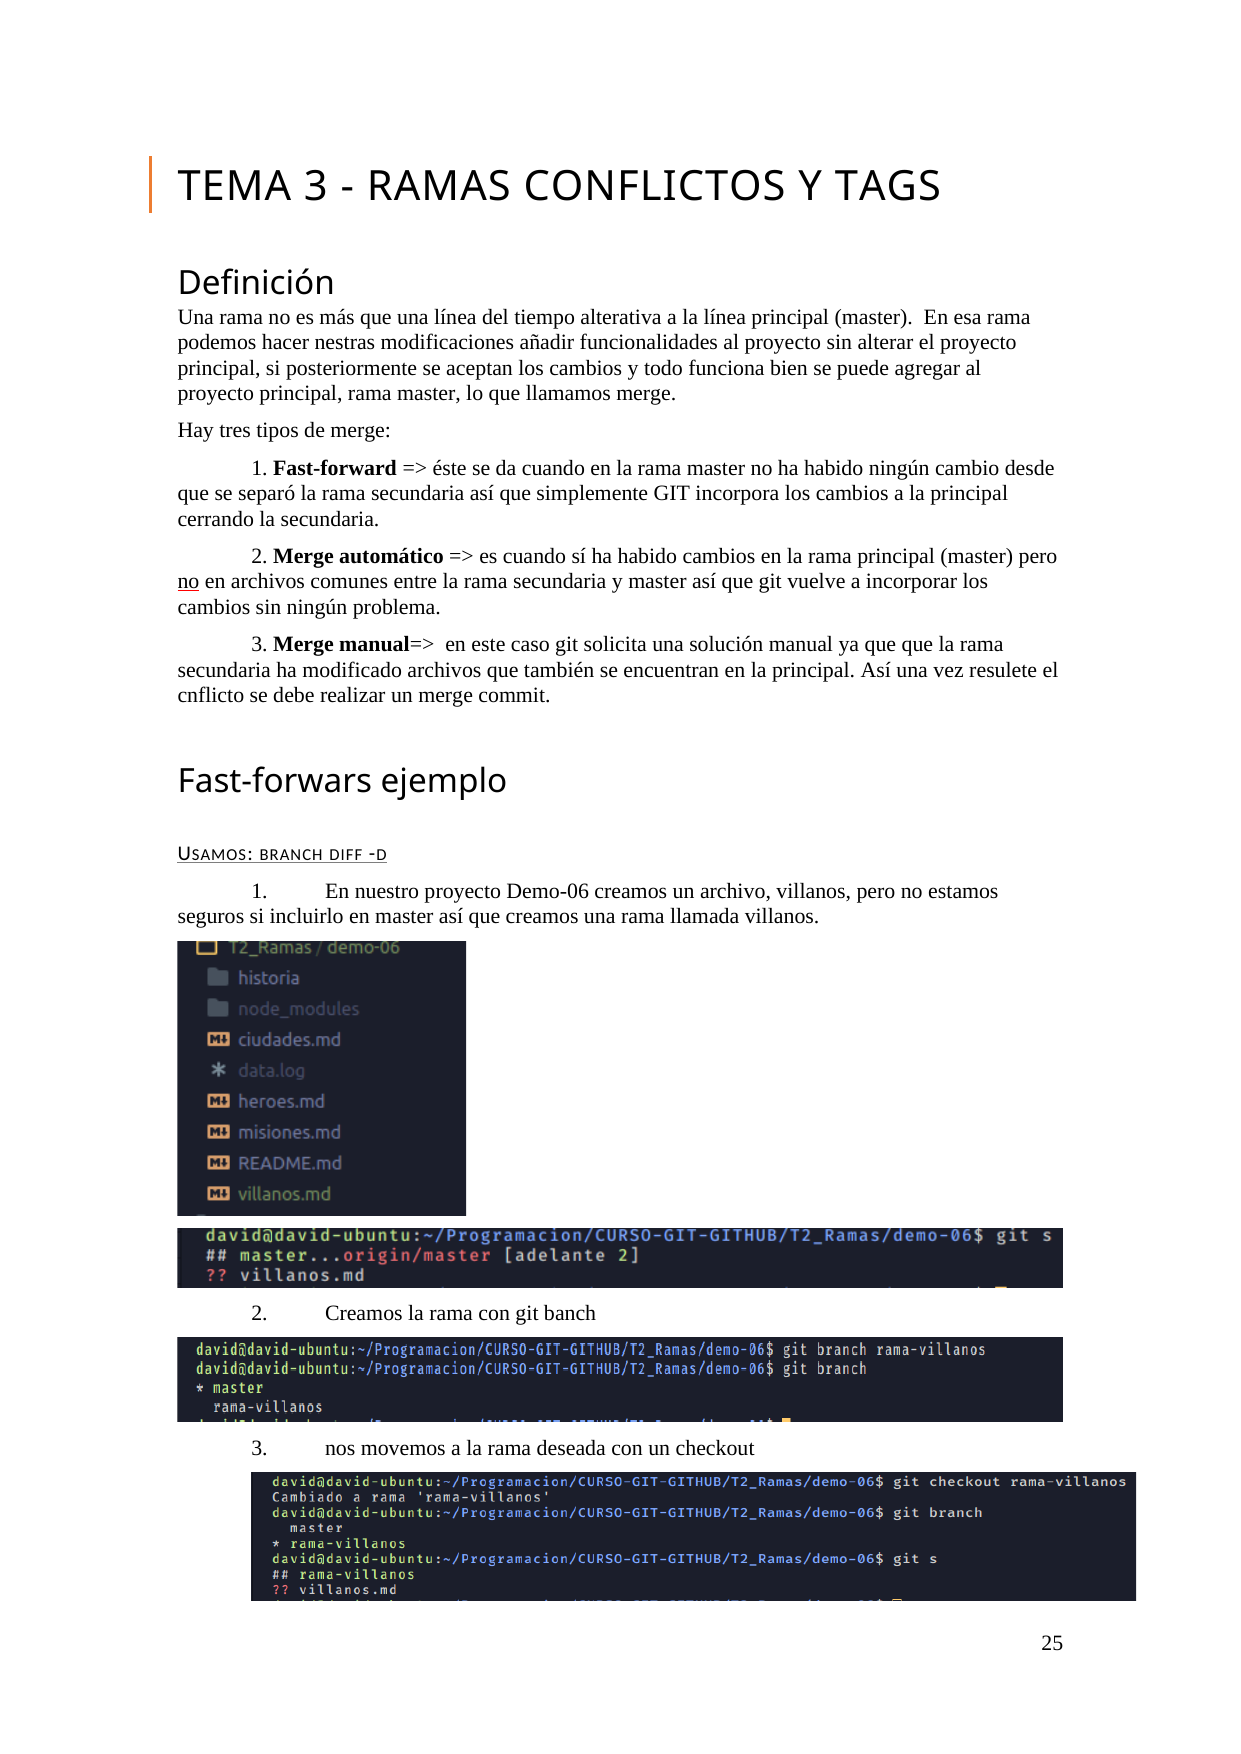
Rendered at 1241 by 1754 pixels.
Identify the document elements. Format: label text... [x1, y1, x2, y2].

list Merge manual=> en este caso git solicita una solución manual ya que que la rama secundaria ha modificado archivos que también se encuentran en la principal. Así una vez resulete el cnflicto se debe realizar un merge commit. [177, 631, 1063, 707]
list En nuestro proyecto Demo-06 creamos un archivo, villanos, pero no estamos seguros si incluirlo en master así que creamos una rama llamada villanos. [177, 878, 1063, 929]
list Creamos la rama con git banch [177, 1300, 1063, 1325]
picture [177, 941, 467, 1216]
picture [177, 1228, 1063, 1288]
subtitle Fast-forwars ejemplo [177, 757, 1063, 803]
subtitle Definición [177, 259, 1063, 304]
text Una rama no es más que una línea del tiempo alterativa a la línea principal (master). En esa rama podemos hacer nestras modificaciones añadir funcionalidades al proyecto sin alterar el proyecto principal, si posteriormente se aceptan los cambios y todo funciona bien se puede agregar al proyecto principal, rama master, lo que llamamos merge. [177, 304, 1063, 405]
list nos movemos a la rama deseada con un checkout [177, 1434, 1063, 1460]
subtitle TEMA 3 - RAMAS CONFLICTOS Y TAGS [152, 156, 1063, 213]
picture [251, 1472, 1137, 1601]
picture [177, 1337, 1063, 1422]
list Merge automático => es cuando sí ha habido cambios en la rama principal (master) pero no en archivos comunes entre la rama secundaria y master así que git vuelve a incorporar los cambios sin ningún problema. [177, 543, 1063, 619]
list Fast-forward => éste se da cuando en la rama master no ha habido ningún cambio desde que se separó la rama secundaria así que simplemente GIT incorpora los cambios a la principal cerrando la secundaria. [177, 455, 1063, 531]
text Usamos: branch diff -d [177, 840, 1063, 866]
text Hay tres tipos de merge: [177, 417, 1063, 443]
